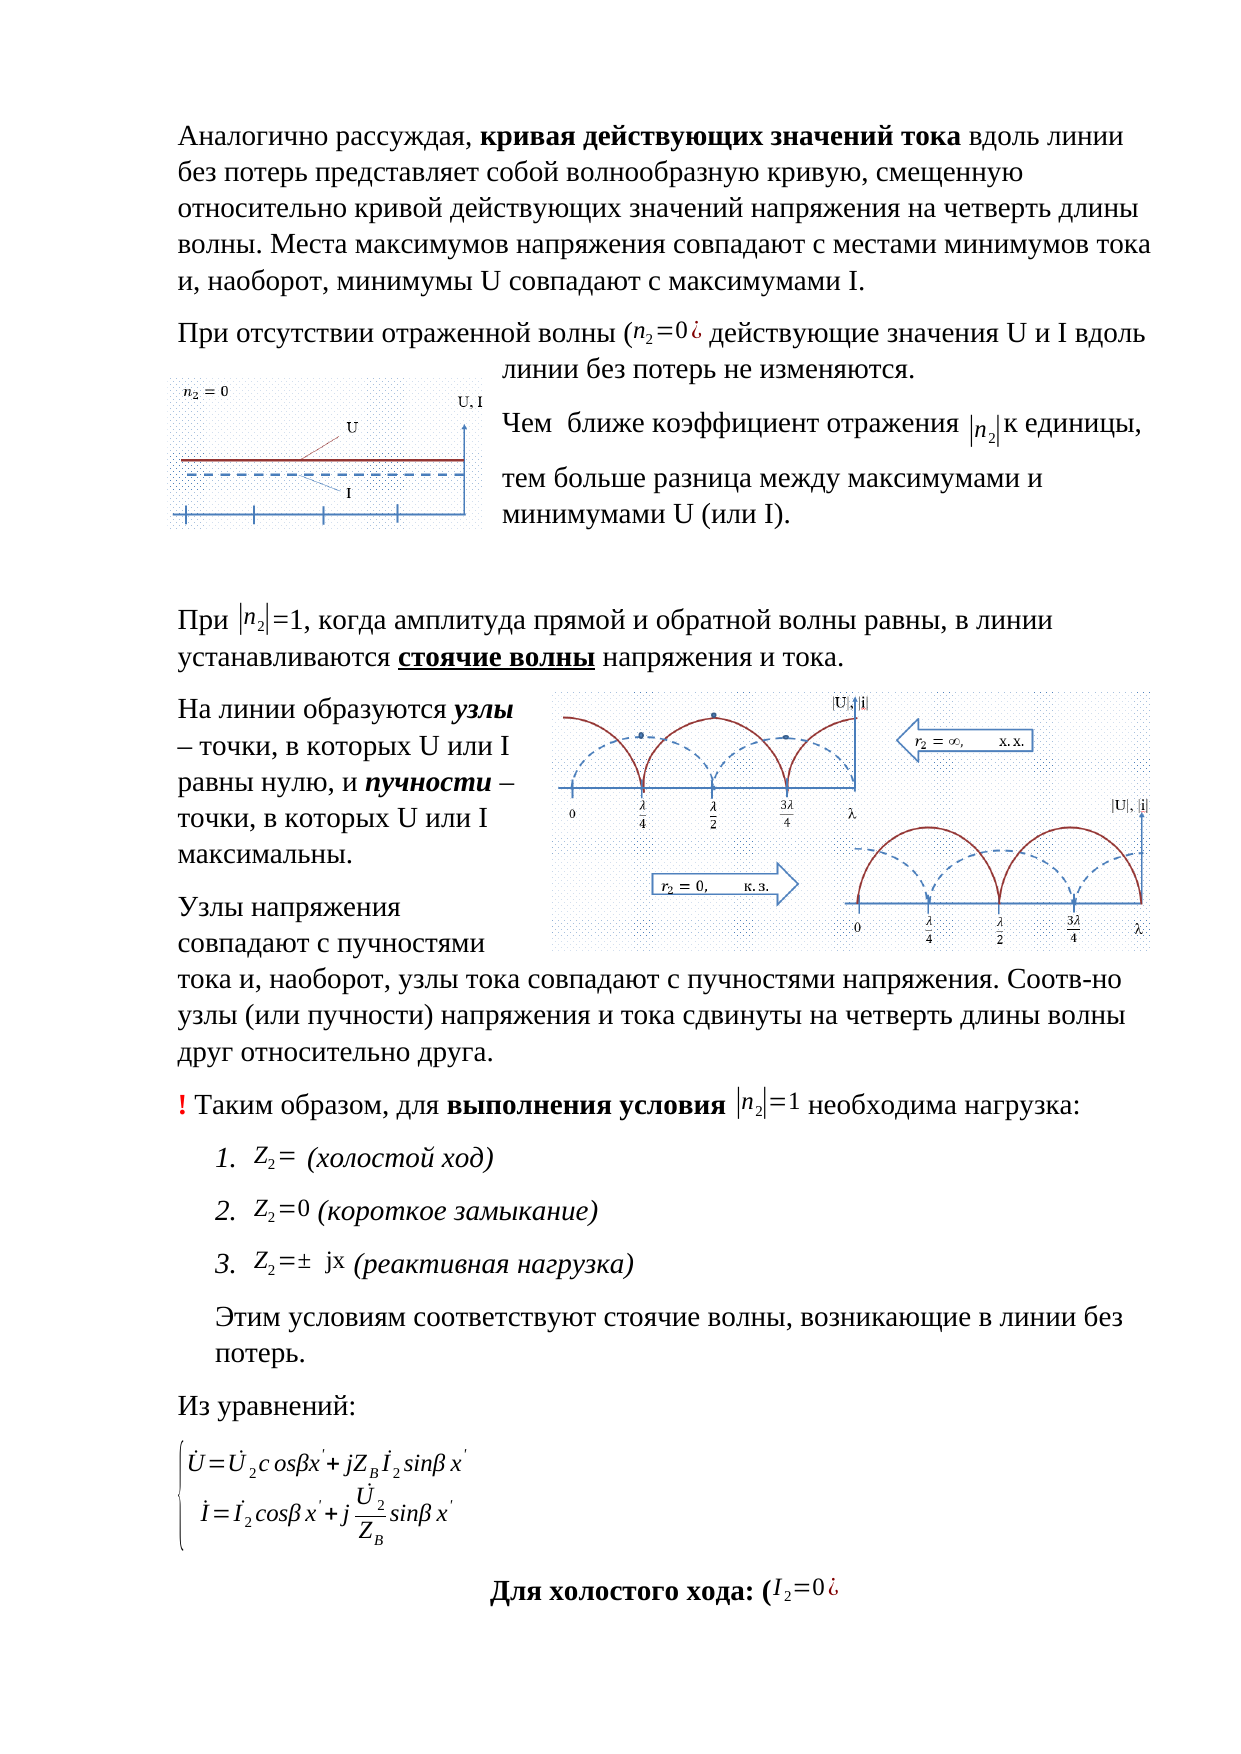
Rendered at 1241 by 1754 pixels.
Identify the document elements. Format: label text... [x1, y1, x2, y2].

text При =1, когда амплитуда прямой и обратной волны равны, в линии устанавливаются стоячие волны напряжения и тока. [177, 602, 1152, 672]
text Из уравнений: [177, 1388, 1152, 1421]
text ! Таким образом, для выполнения условия необходима нагрузка: [177, 1086, 1152, 1121]
text На линии образуются узлы – точки, в которых U или I равны нулю, и пучности – точки, в которых U или I максимальны. [177, 692, 552, 870]
list (реактивная нагрузка) [215, 1246, 1152, 1279]
text При отсутствии отраженной волны ( действующие значения U и I вдоль линии без потерь не изменяются. [177, 316, 1152, 385]
text Аналогично рассуждая, кривая действующих значений тока вдоль линии без потерь представляет собой волнообразную кривую, смещенную относительно кривой действующих значений напряжения на четверть длины волны. Места максимумов напряжения совпадают с местами минимумов тока и, наоборот, минимумы U совпадают с максимумами I. [177, 118, 1152, 296]
text Этим условиям соответствуют стоячие волны, возникающие в линии без потерь. [215, 1299, 1152, 1368]
picture [552, 692, 1152, 952]
picture [167, 376, 483, 530]
text Чем ближе коэффициент отражения к единицы, тем больше разница между максимумами и минимумами U (или I). [483, 404, 1152, 529]
list (холостой ход) [215, 1140, 1152, 1174]
text Для холостого хода: ( [177, 1573, 1152, 1606]
list (короткое замыкание) [215, 1193, 1152, 1227]
text Узлы напряжения совпадают с пучностями тока и, наоборот, узлы тока совпадают с пучностями напряжения. Соотв-но узлы (или пучности) напряжения и тока сдвинуты на четверть длины волны друг относительно друга. [177, 889, 1152, 1067]
